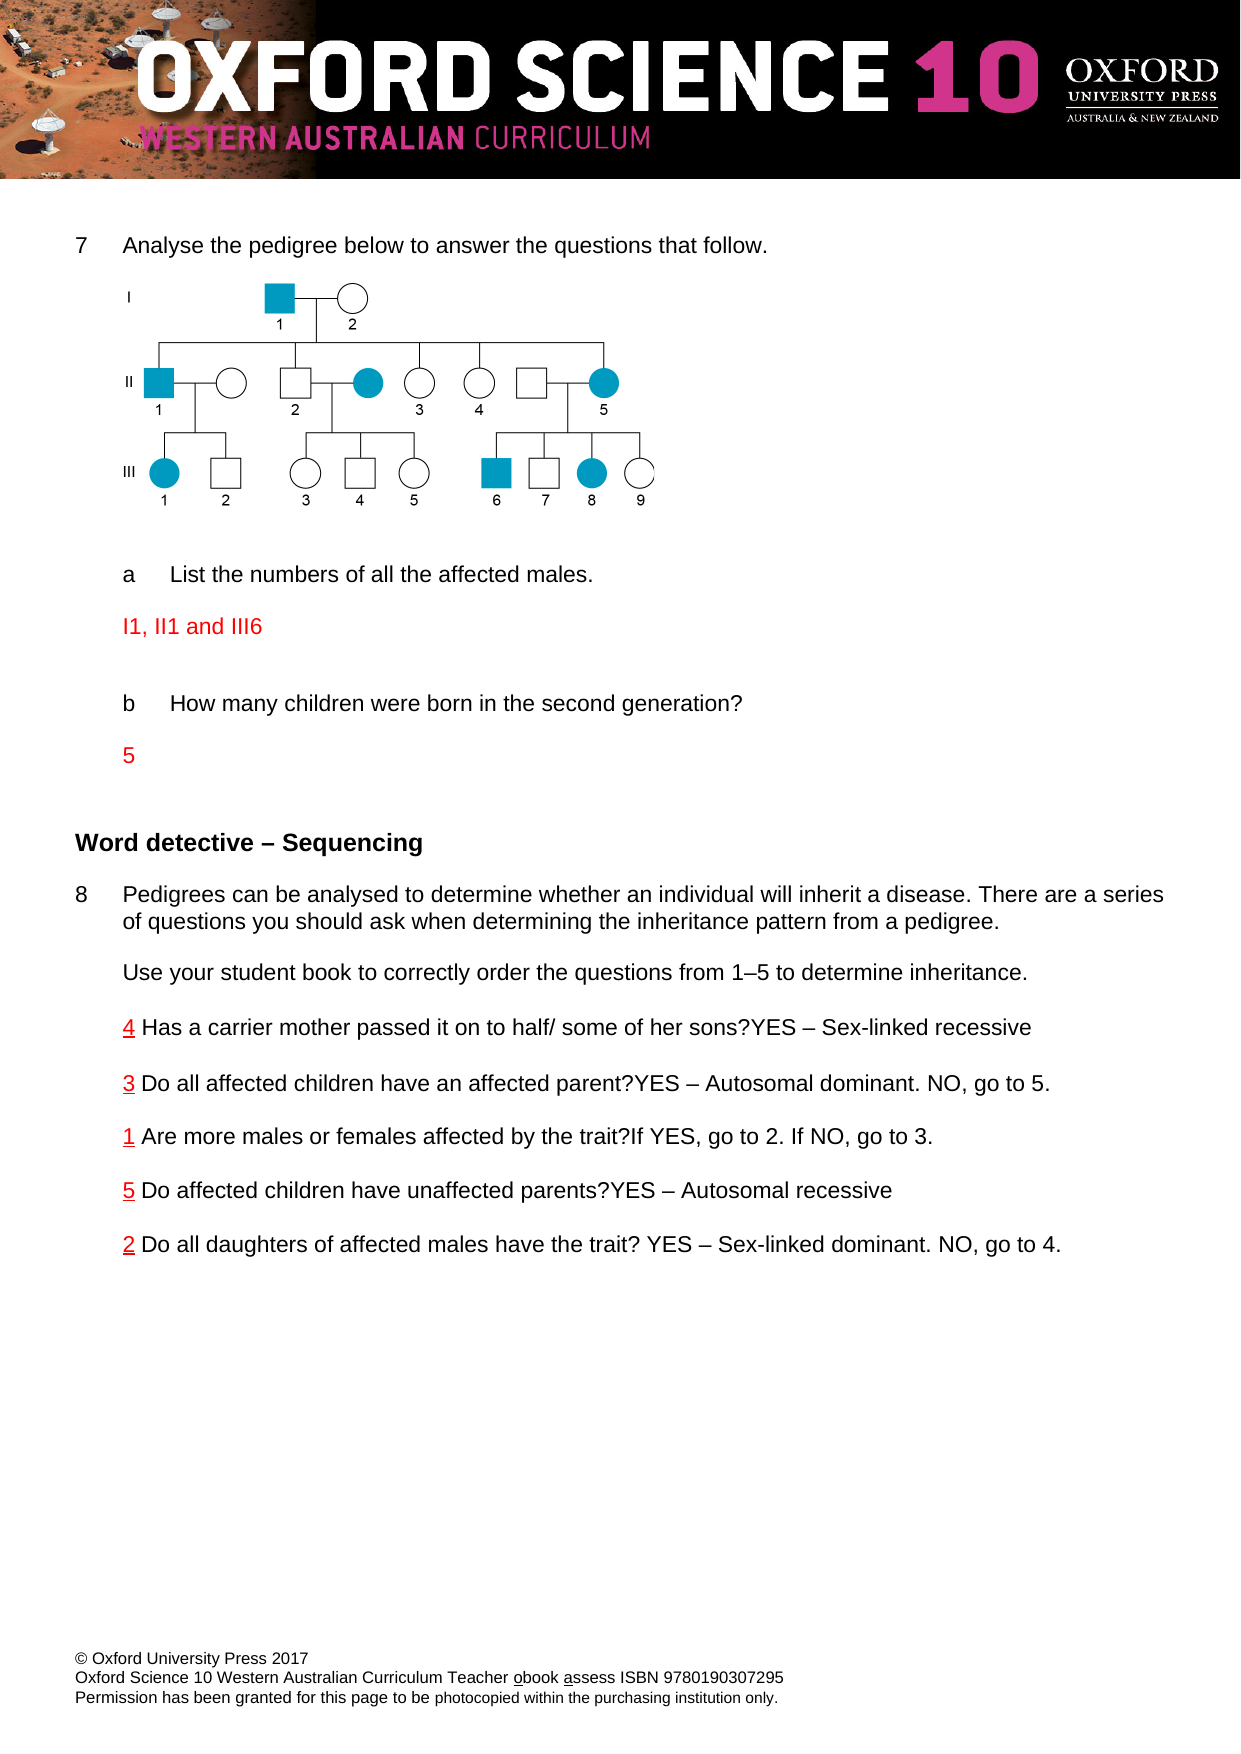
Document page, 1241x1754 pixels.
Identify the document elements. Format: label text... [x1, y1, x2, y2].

text Word detective – Sequencing [75, 828, 1165, 856]
list 1 Are more males or females affected by the trait? If YES, go to 2. If NO, go to 3. [122, 1123, 1165, 1149]
text 5 [119, 742, 1165, 768]
list 2 Do all daughters of affected males have the trait? YES – Sex-linked dominant. NO, go to 4. [122, 1231, 1165, 1257]
list 8 Pedigrees can be analysed to determine whether an individual will inherit a disease. There are a series of questions you should ask when determining the inheritance pattern from a pedigree. [75, 881, 1165, 934]
list 4 Has a carrier mother passed it on to half/ some of her sons? YES – Sex-linked recessive [122, 1011, 1165, 1042]
list 7 Analyse the pedigree below to answer the questions that follow. [75, 232, 1165, 258]
picture [0, 0, 1241, 179]
list 5 Do affected children have unaffected parents? YES – Autosomal recessive [122, 1174, 1165, 1206]
list Use your student book to correctly order the questions from 1–5 to determine inheritance. [122, 959, 1165, 986]
list 3 Do all affected children have an affected parent? YES – Autosomal dominant. NO, go to 5. [122, 1067, 1165, 1098]
picture [122, 283, 655, 510]
list a List the numbers of all the affected males. [122, 561, 1165, 588]
list b How many children were born in the second generation? [122, 690, 1165, 717]
text I1, II1 and III6 [119, 613, 1165, 639]
